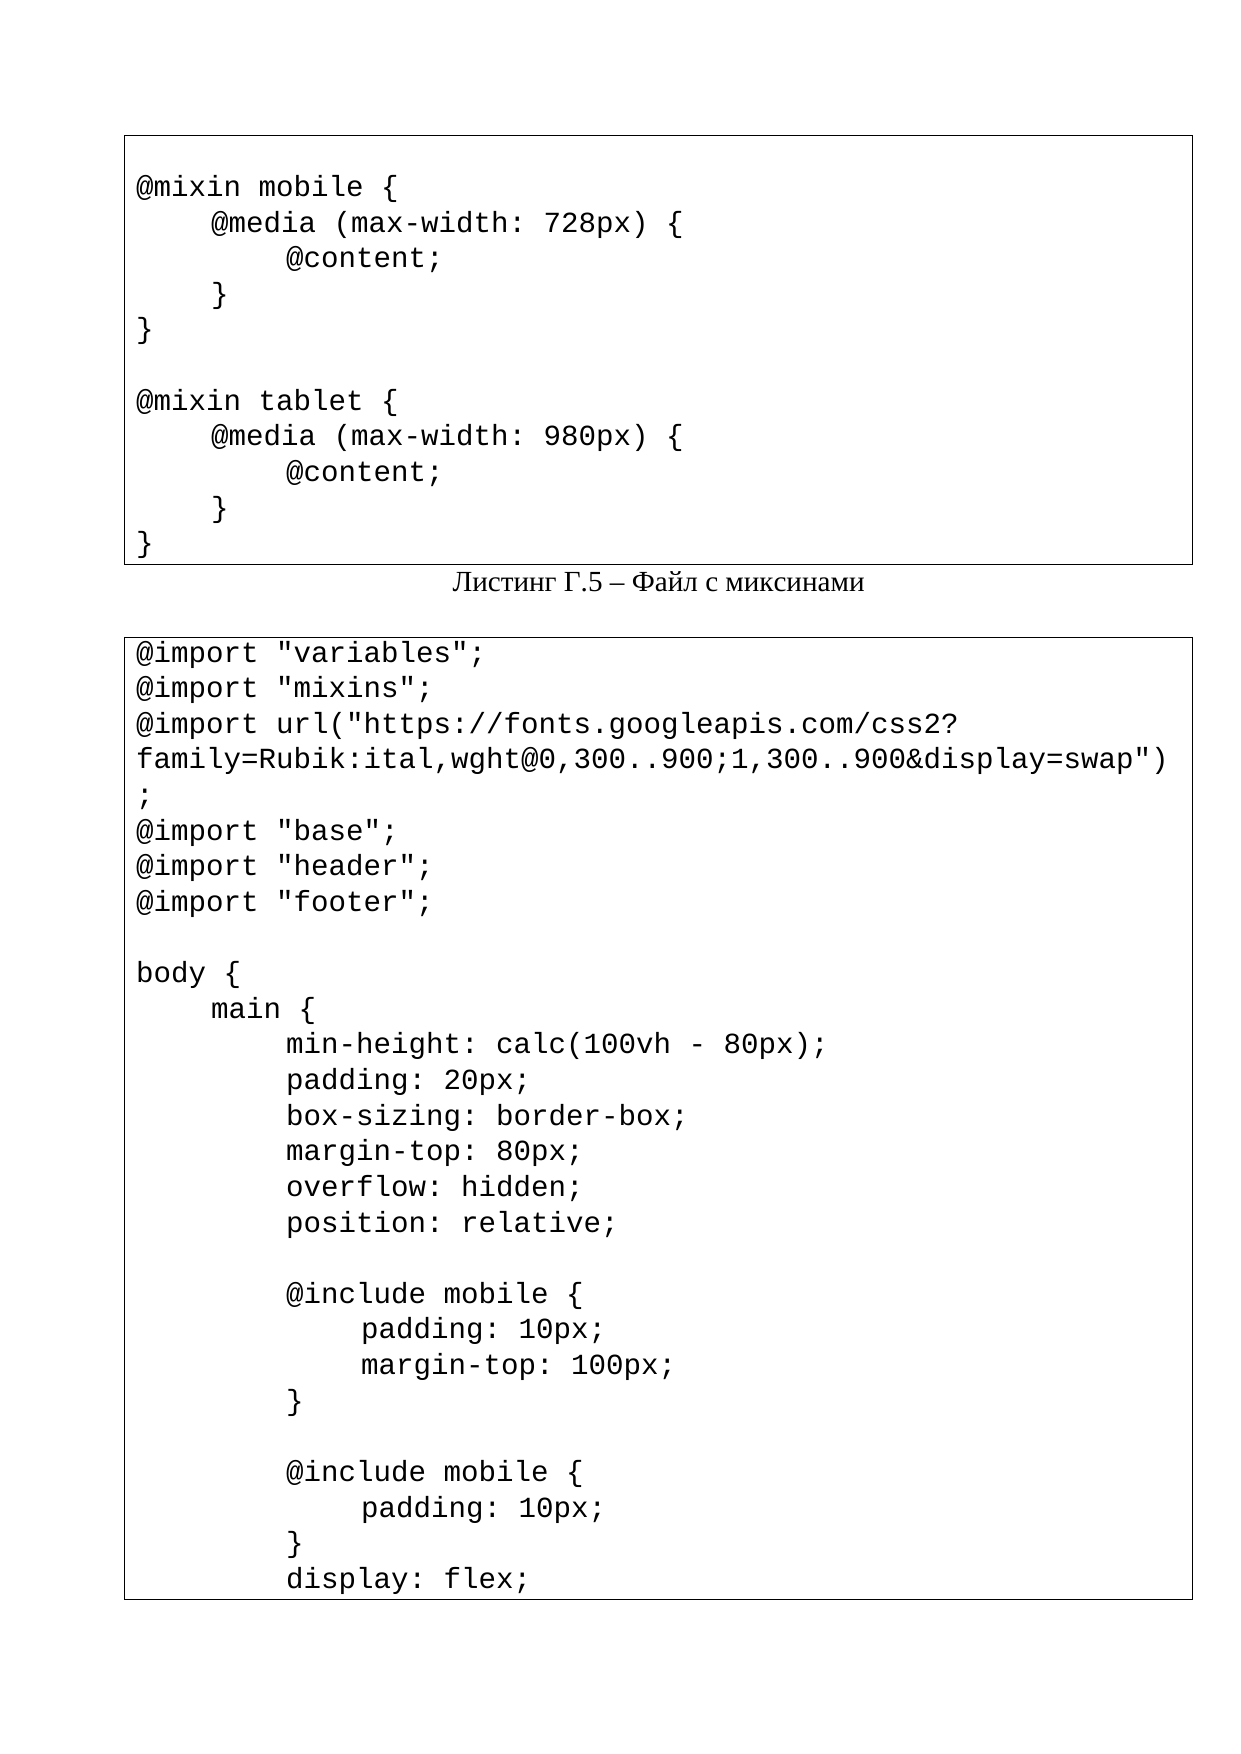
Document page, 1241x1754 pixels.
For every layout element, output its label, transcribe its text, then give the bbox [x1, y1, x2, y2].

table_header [125, 136, 1192, 563]
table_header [125, 638, 1192, 1599]
text Листинг Г.5 – Файл с миксинами [136, 565, 1181, 598]
